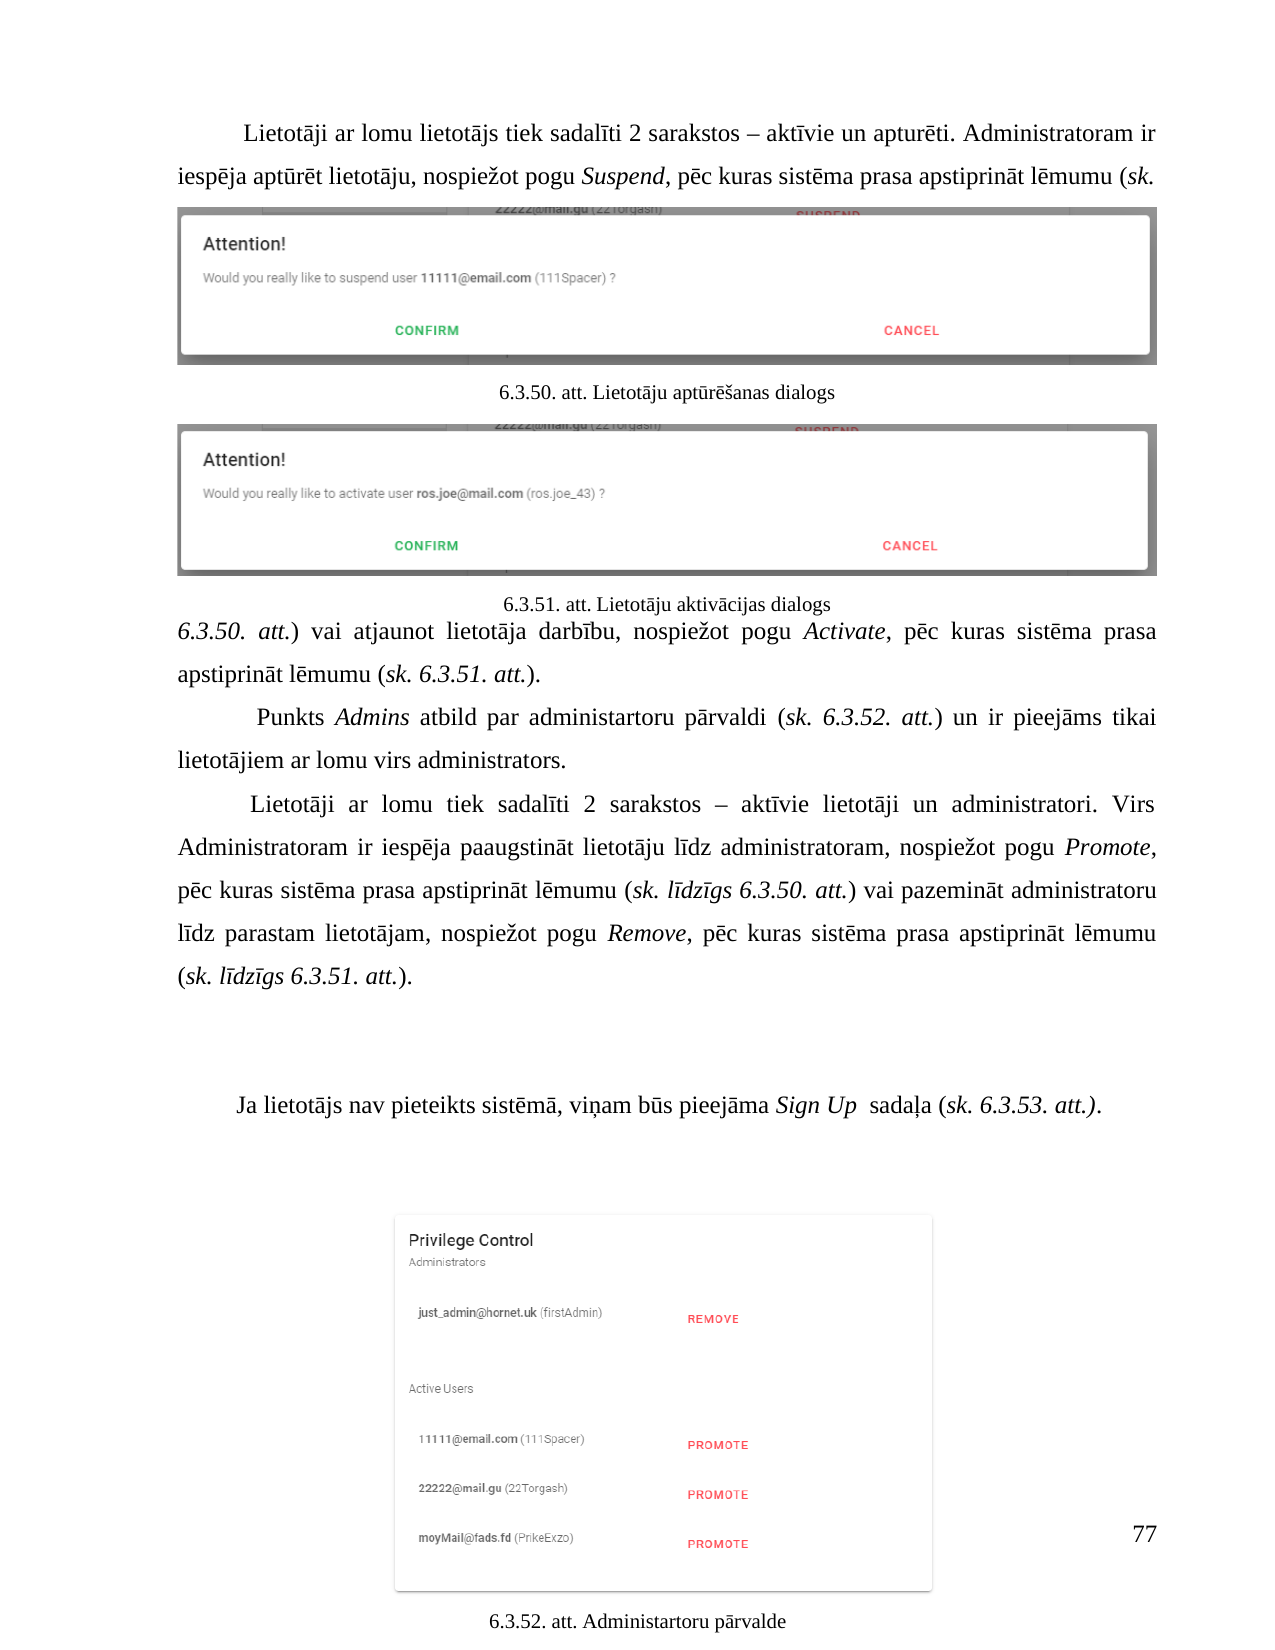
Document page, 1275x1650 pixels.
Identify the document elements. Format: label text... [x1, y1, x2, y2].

picture [177, 424, 1157, 576]
text Lietotāji ar lomu lietotājs tiek sadalīti 2 sarakstos – aktīvie un apturēti. Administratoram ir iespēja aptūrēt lietotāju, nospiežot pogu Suspend, pēc kuras sistēma prasa apstiprināt lēmumu (sk. 6.3.50. att.) vai atjaunot lietotāja darbību, nospiežot pogu Activate, pēc kuras sistēma prasa apstiprināt lēmumu (sk. 6.3.51. att.). [177, 576, 1157, 688]
text Punkts Admins atbild par administartoru pārvaldi (sk. 6.3.52. att.) un ir pieejāms tikai lietotājiem ar lomu virs administrators. [177, 702, 1157, 774]
text Ja lietotājs nav pieteikts sistēmā, viņam būs pieejāma Sign Up sadaļa (sk. 6.3.53. att.). [177, 1091, 1157, 1119]
text Lietotāji ar lomu lietotājs tiek sadalīti 2 sarakstos – aktīvie un apturēti. Administratoram ir iespēja aptūrēt lietotāju, nospiežot pogu Suspend, pēc kuras sistēma prasa apstiprināt lēmumu (sk. 6.3.50. att.) vai atjaunot lietotāja darbību, nospiežot pogu Activate, pēc kuras sistēma prasa apstiprināt lēmumu (sk. 6.3.51. att.). [177, 365, 1157, 424]
text Lietotāji ar lomu tiek sadalīti 2 sarakstos – aktīvie lietotāji un administratori. Virs Administratoram ir iespēja paaugstināt lietotāju līdz administratoram, nospiežot pogu Promote, pēc kuras sistēma prasa apstiprināt lēmumu (sk. līdzīgs 6.3.50. att.) vai pazemināt administratoru līdz parastam lietotājam, nospiežot pogu Remove, pēc kuras sistēma prasa apstiprināt lēmumu (sk. līdzīgs 6.3.51. att.). [177, 789, 1157, 990]
text Lietotāji ar lomu lietotājs tiek sadalīti 2 sarakstos – aktīvie un apturēti. Administratoram ir iespēja aptūrēt lietotāju, nospiežot pogu Suspend, pēc kuras sistēma prasa apstiprināt lēmumu (sk. 6.3.50. att.) vai atjaunot lietotāja darbību, nospiežot pogu Activate, pēc kuras sistēma prasa apstiprināt lēmumu (sk. 6.3.51. att.). [177, 118, 1157, 207]
picture [389, 1209, 944, 1599]
picture [177, 207, 1157, 365]
